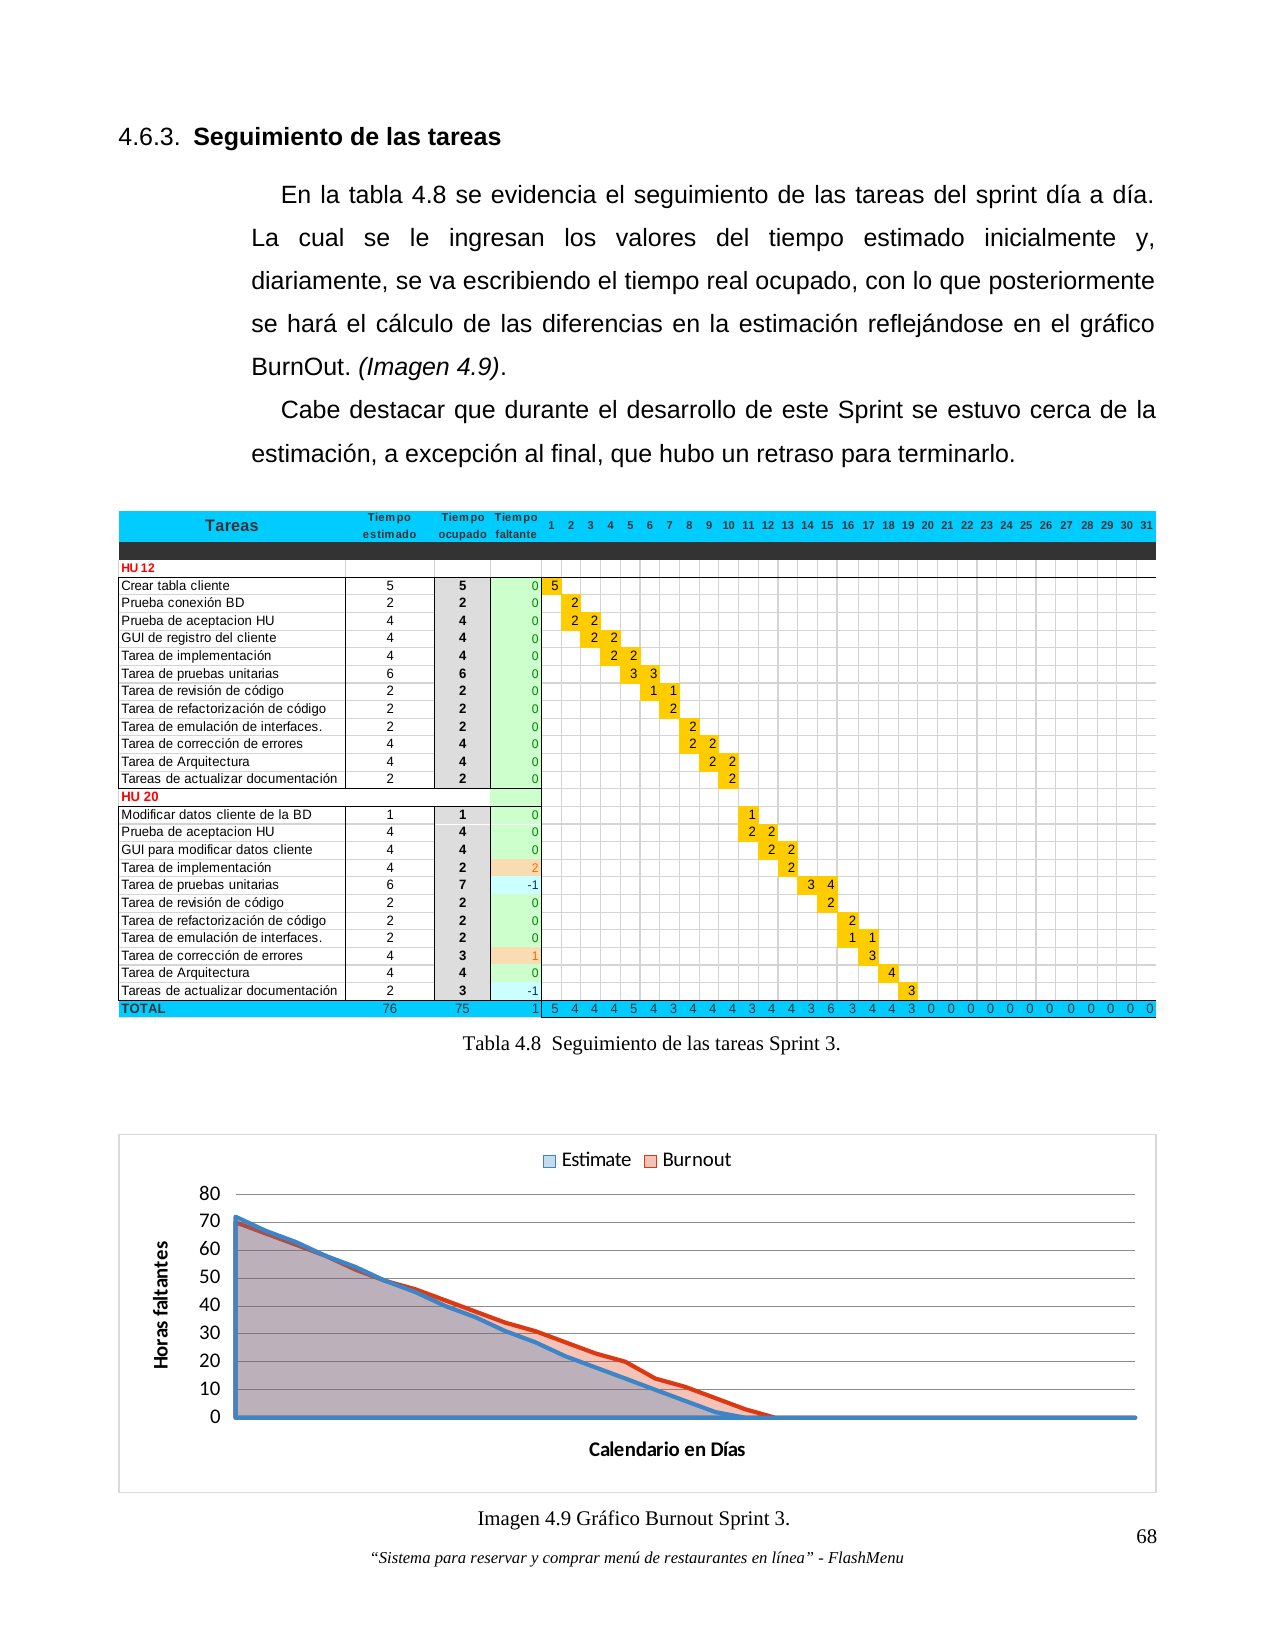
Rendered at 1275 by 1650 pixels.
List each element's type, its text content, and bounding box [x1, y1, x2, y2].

subtitle Seguimiento de las tareas [118, 122, 1157, 151]
text En la tabla 4.8 se evidencia el seguimiento de las tareas del sprint día a día. La cual se le ingresan los valores del tiempo estimado inicialmente y, diariamente, se va escribiendo el tiempo real ocupado, con lo que posteriormente se hará el cálculo de las diferencias en la estimación reflejándose en el gráfico BurnOut. (Imagen 4.9). [251, 180, 1157, 381]
text Cabe destacar que durante el desarrollo de este Sprint se estuvo cerca de la estimación, a excepción al final, que hubo un retraso para terminarlo. [251, 395, 1157, 467]
